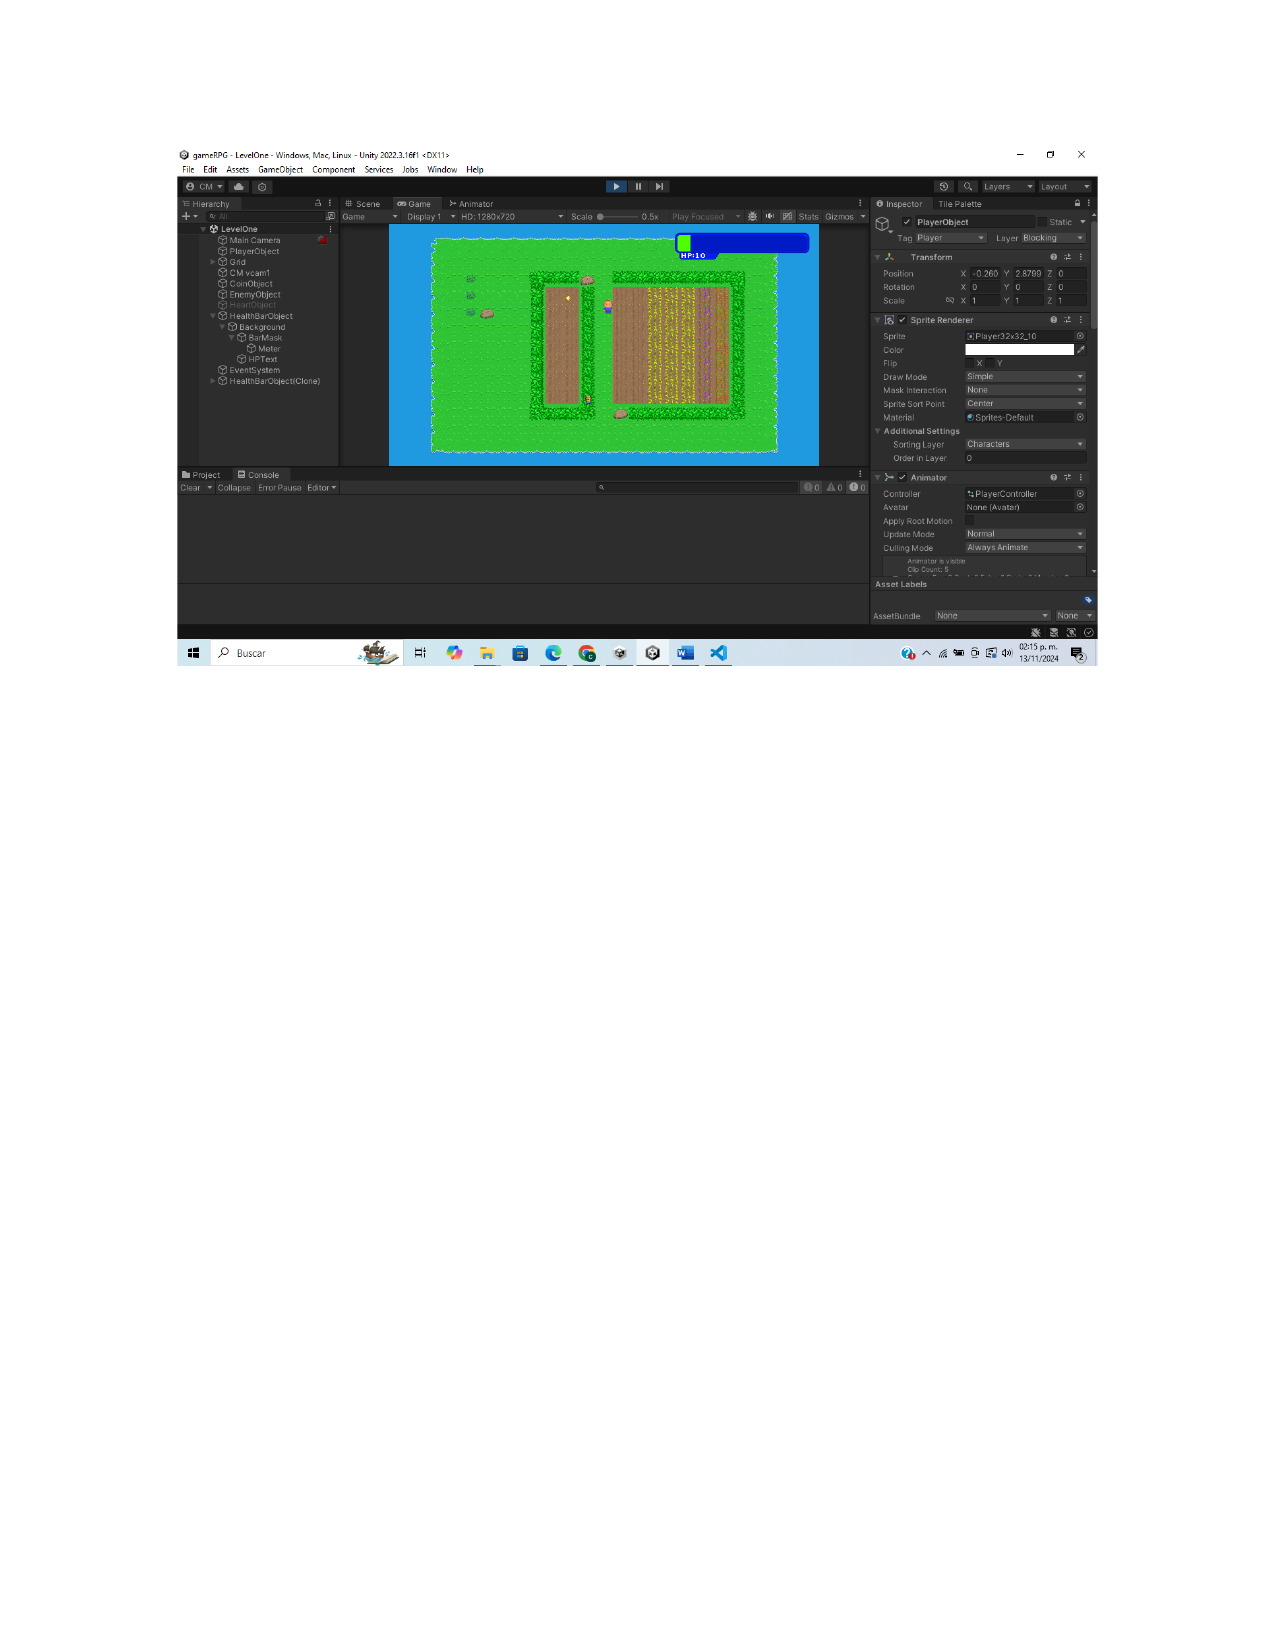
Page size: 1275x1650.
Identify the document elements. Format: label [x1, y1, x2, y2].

picture [177, 147, 1098, 666]
